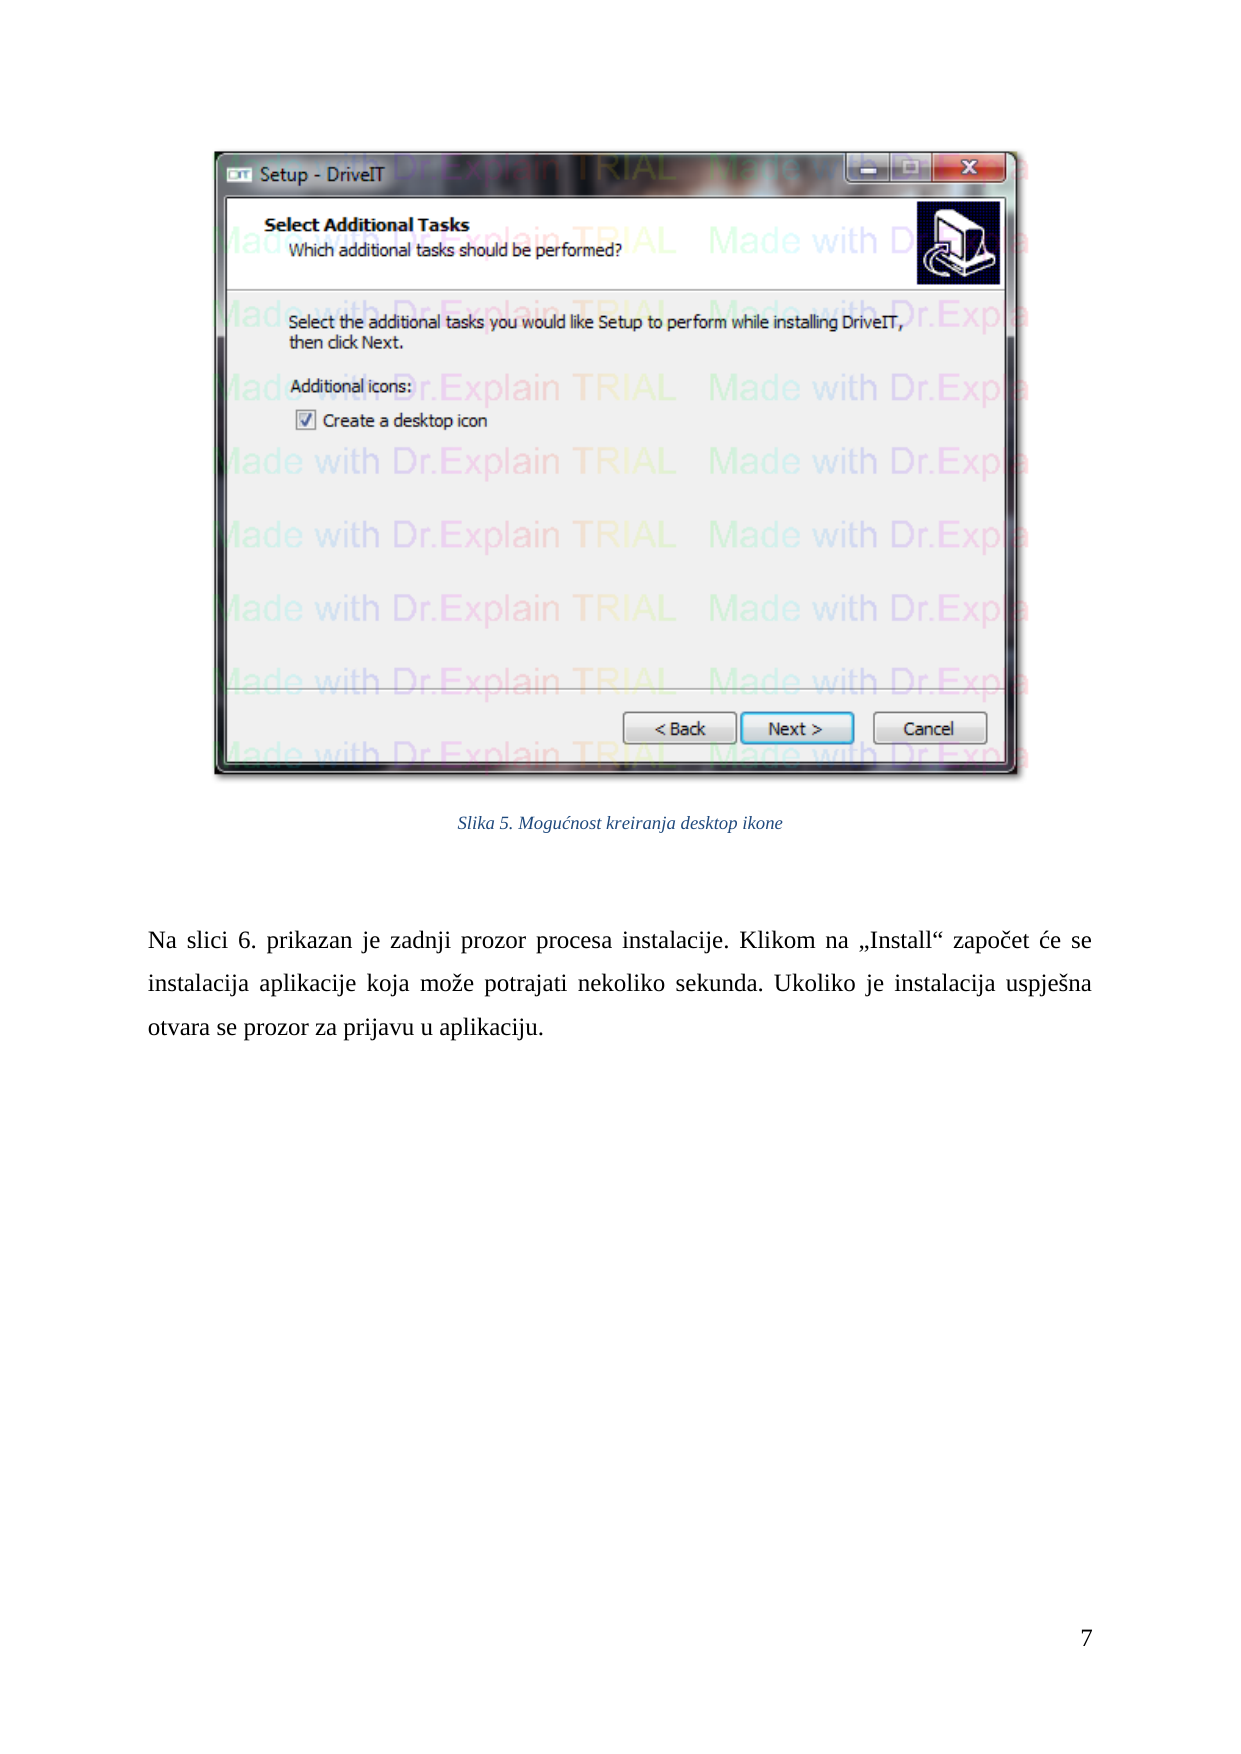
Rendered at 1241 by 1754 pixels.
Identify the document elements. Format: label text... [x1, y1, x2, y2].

text Na slici 6. prikazan je zadnji prozor procesa instalacije. Klikom na „Install“ započet će se instalacija aplikacije koja može potrajati nekoliko sekunda. Ukoliko je instalacija uspješna otvara se prozor za prijavu u aplikaciju. [148, 925, 1093, 1040]
picture [210, 147, 1030, 787]
text Slika 5. Mogućnost kreiranja desktop ikone [148, 812, 1093, 833]
